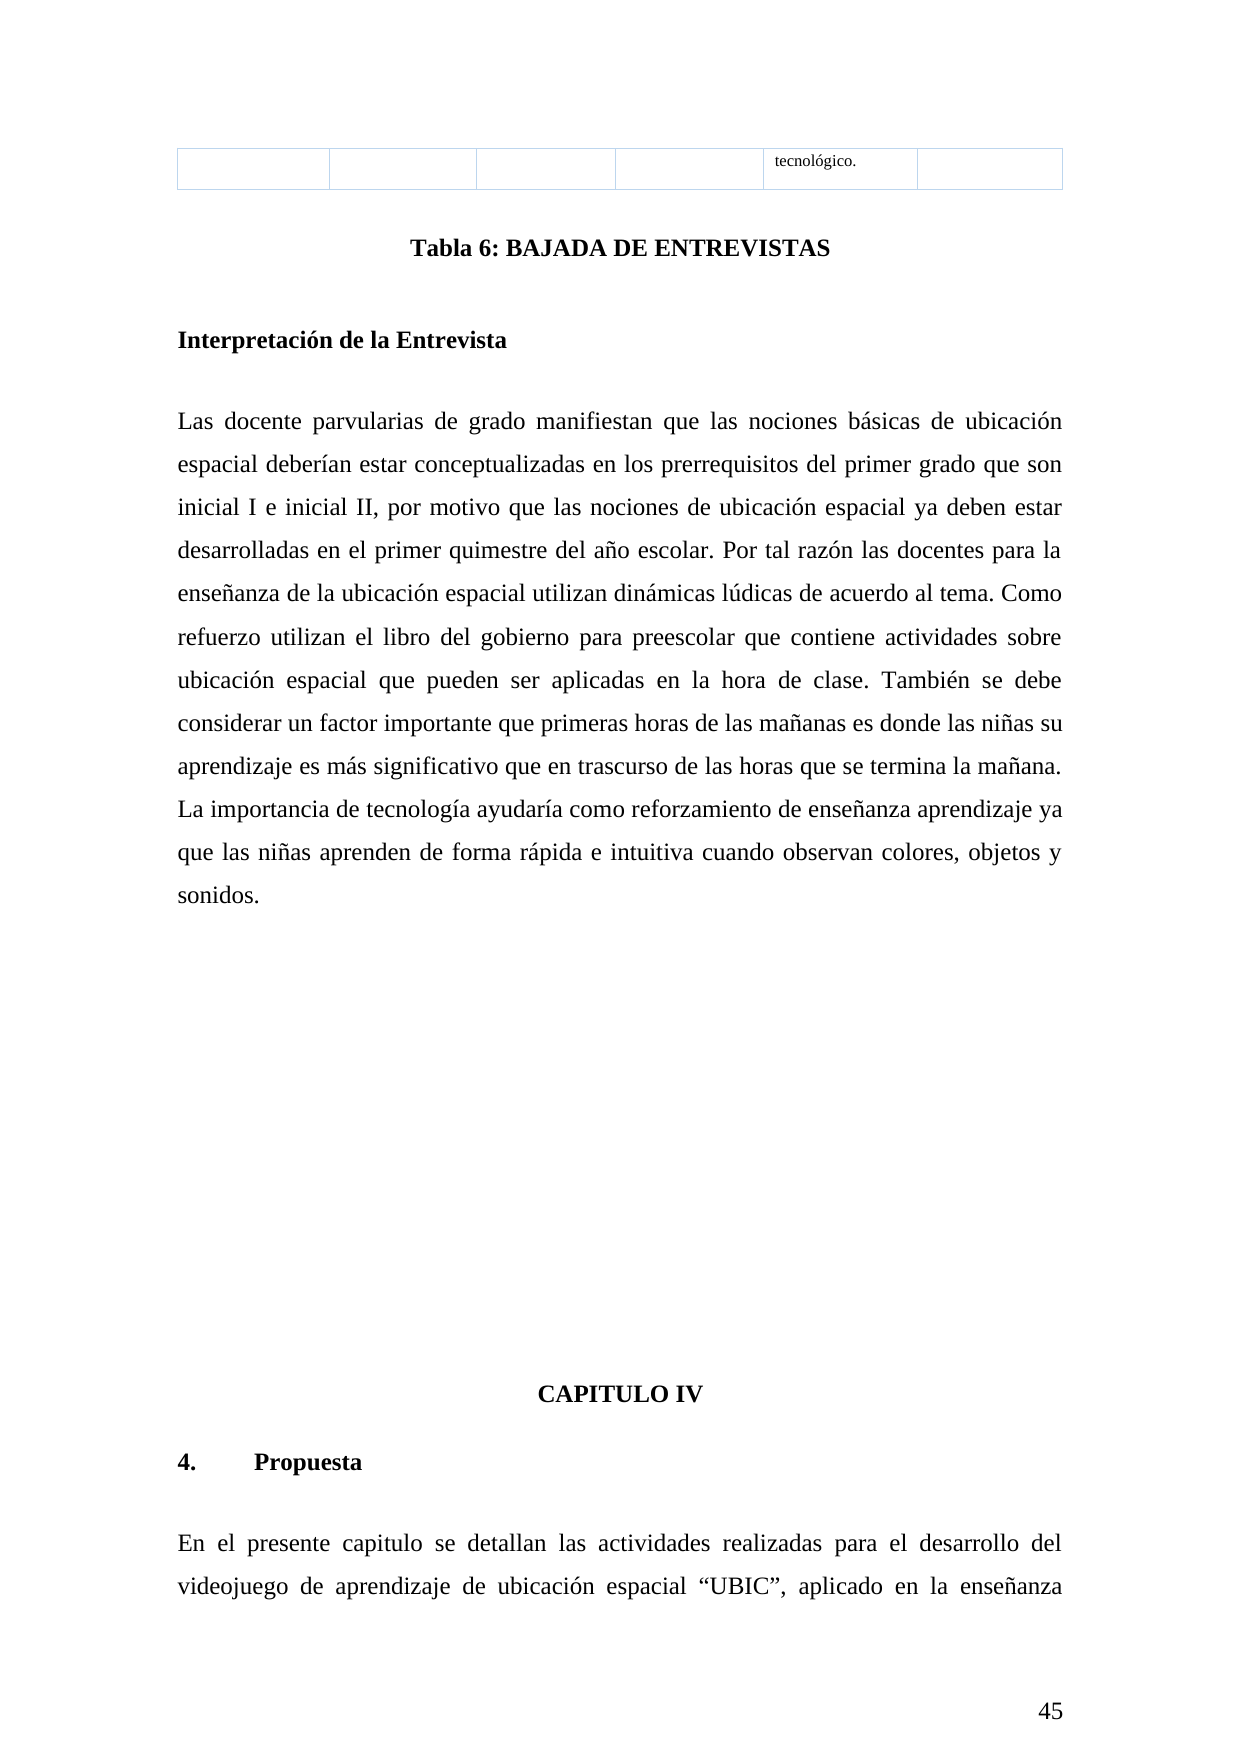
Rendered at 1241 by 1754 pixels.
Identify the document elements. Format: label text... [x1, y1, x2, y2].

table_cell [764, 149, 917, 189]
subtitle Propuesta [177, 1447, 1063, 1476]
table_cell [178, 149, 329, 189]
text Las docente parvularias de grado manifiestan que las nociones básicas de ubicación espacial deberían estar conceptualizadas en los prerrequisitos del primer grado que son inicial I e inicial II, por motivo que las nociones de ubicación espacial ya deben estar desarrolladas en el primer quimestre del año escolar. Por tal razón las docentes para la enseñanza de la ubicación espacial utilizan dinámicas lúdicas de acuerdo al tema. Como refuerzo utilizan el libro del gobierno para preescolar que contiene actividades sobre ubicación espacial que pueden ser aplicadas en la hora de clase. También se debe considerar un factor importante que primeras horas de las mañanas es donde las niñas su aprendizaje es más significativo que en trascurso de las horas que se termina la mañana. La importancia de tecnología ayudaría como reforzamiento de enseñanza aprendizaje ya que las niñas aprenden de forma rápida e intuitiva cuando observan colores, objetos y sonidos. [177, 406, 1063, 909]
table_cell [918, 149, 1062, 189]
subtitle CAPITULO IV [177, 1379, 1063, 1408]
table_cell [330, 149, 476, 189]
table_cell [477, 149, 615, 189]
text Interpretación de la Entrevista [177, 325, 1063, 354]
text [177, 1528, 1063, 1599]
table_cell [616, 149, 763, 189]
